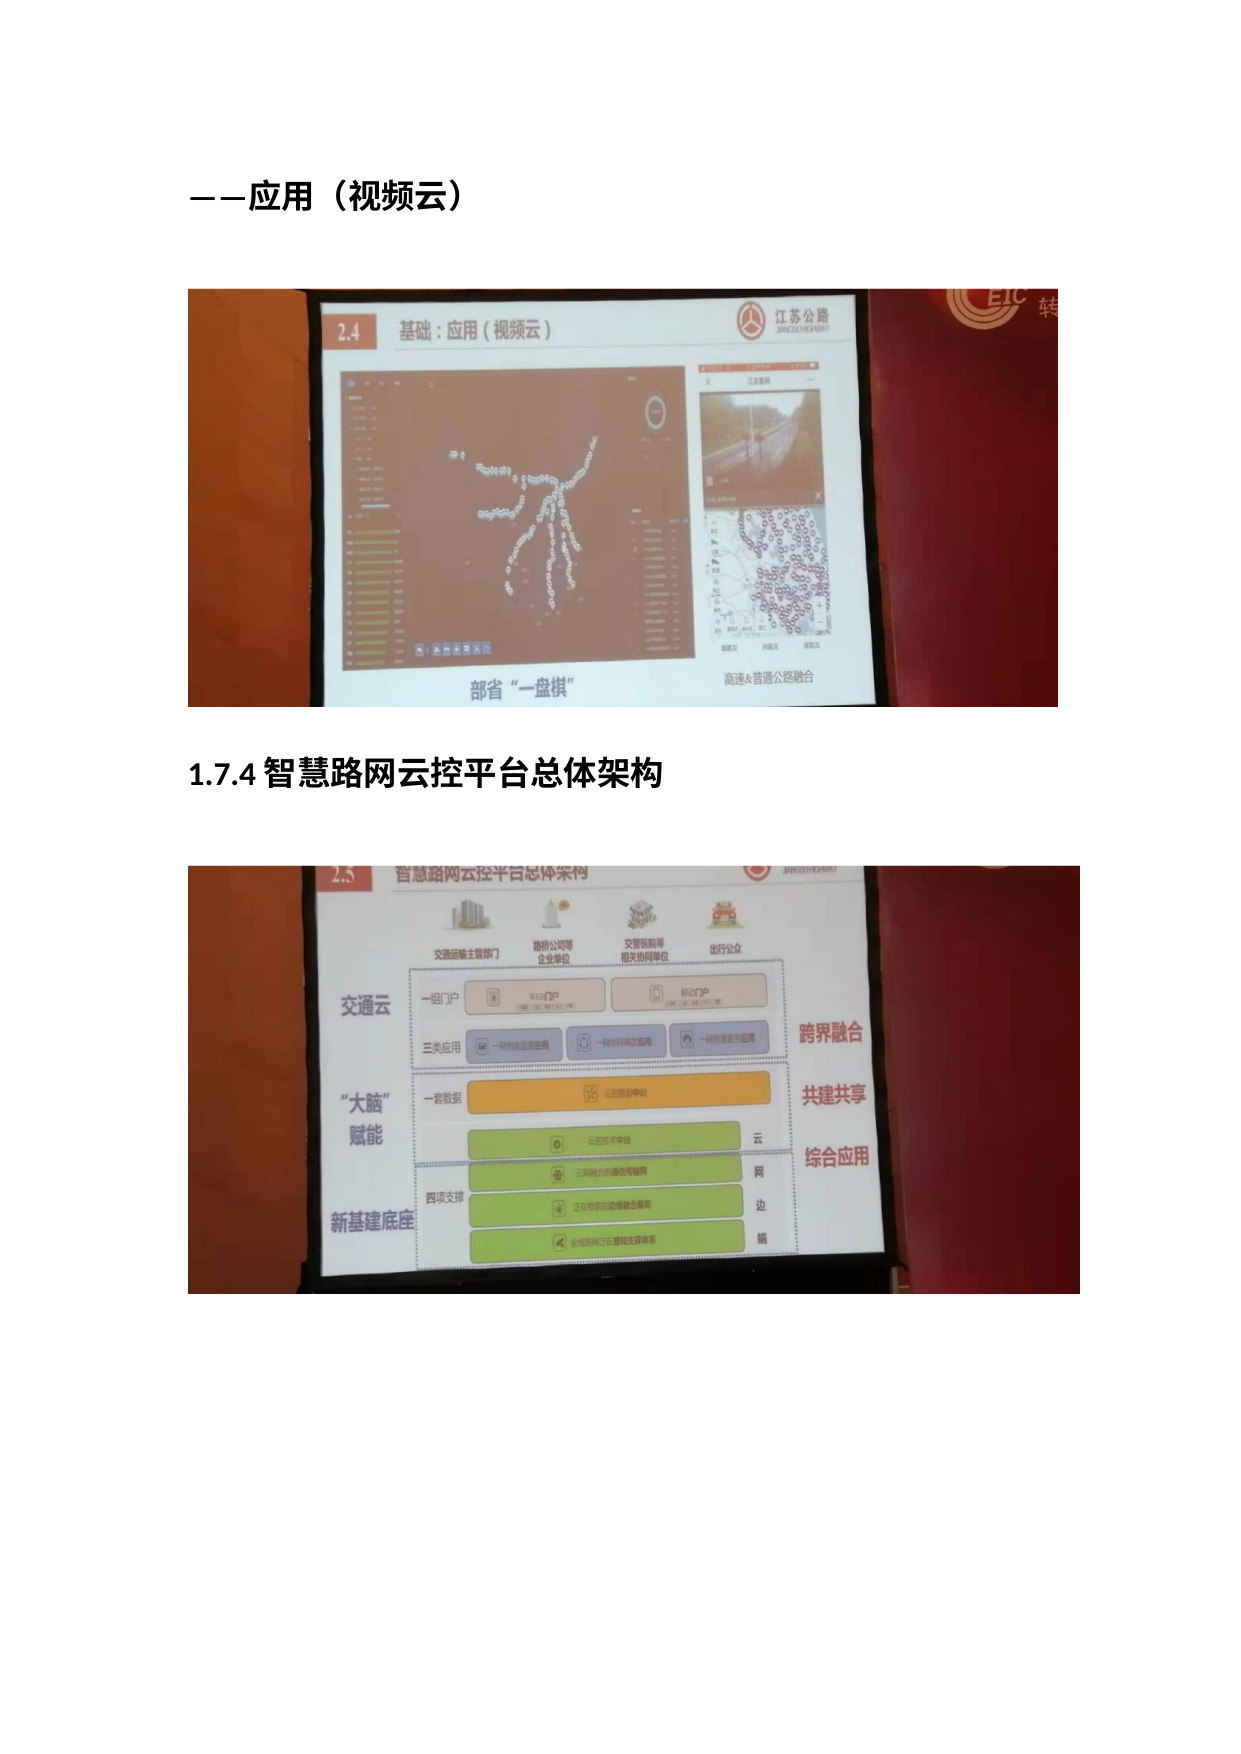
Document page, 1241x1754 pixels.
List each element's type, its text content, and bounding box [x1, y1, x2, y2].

picture [189, 866, 1080, 1294]
subtitle 1.7.4 智慧路网云控平台总体架构 [187, 738, 1053, 803]
subtitle ——应用（视频云） [187, 162, 1053, 227]
picture [189, 289, 1058, 707]
